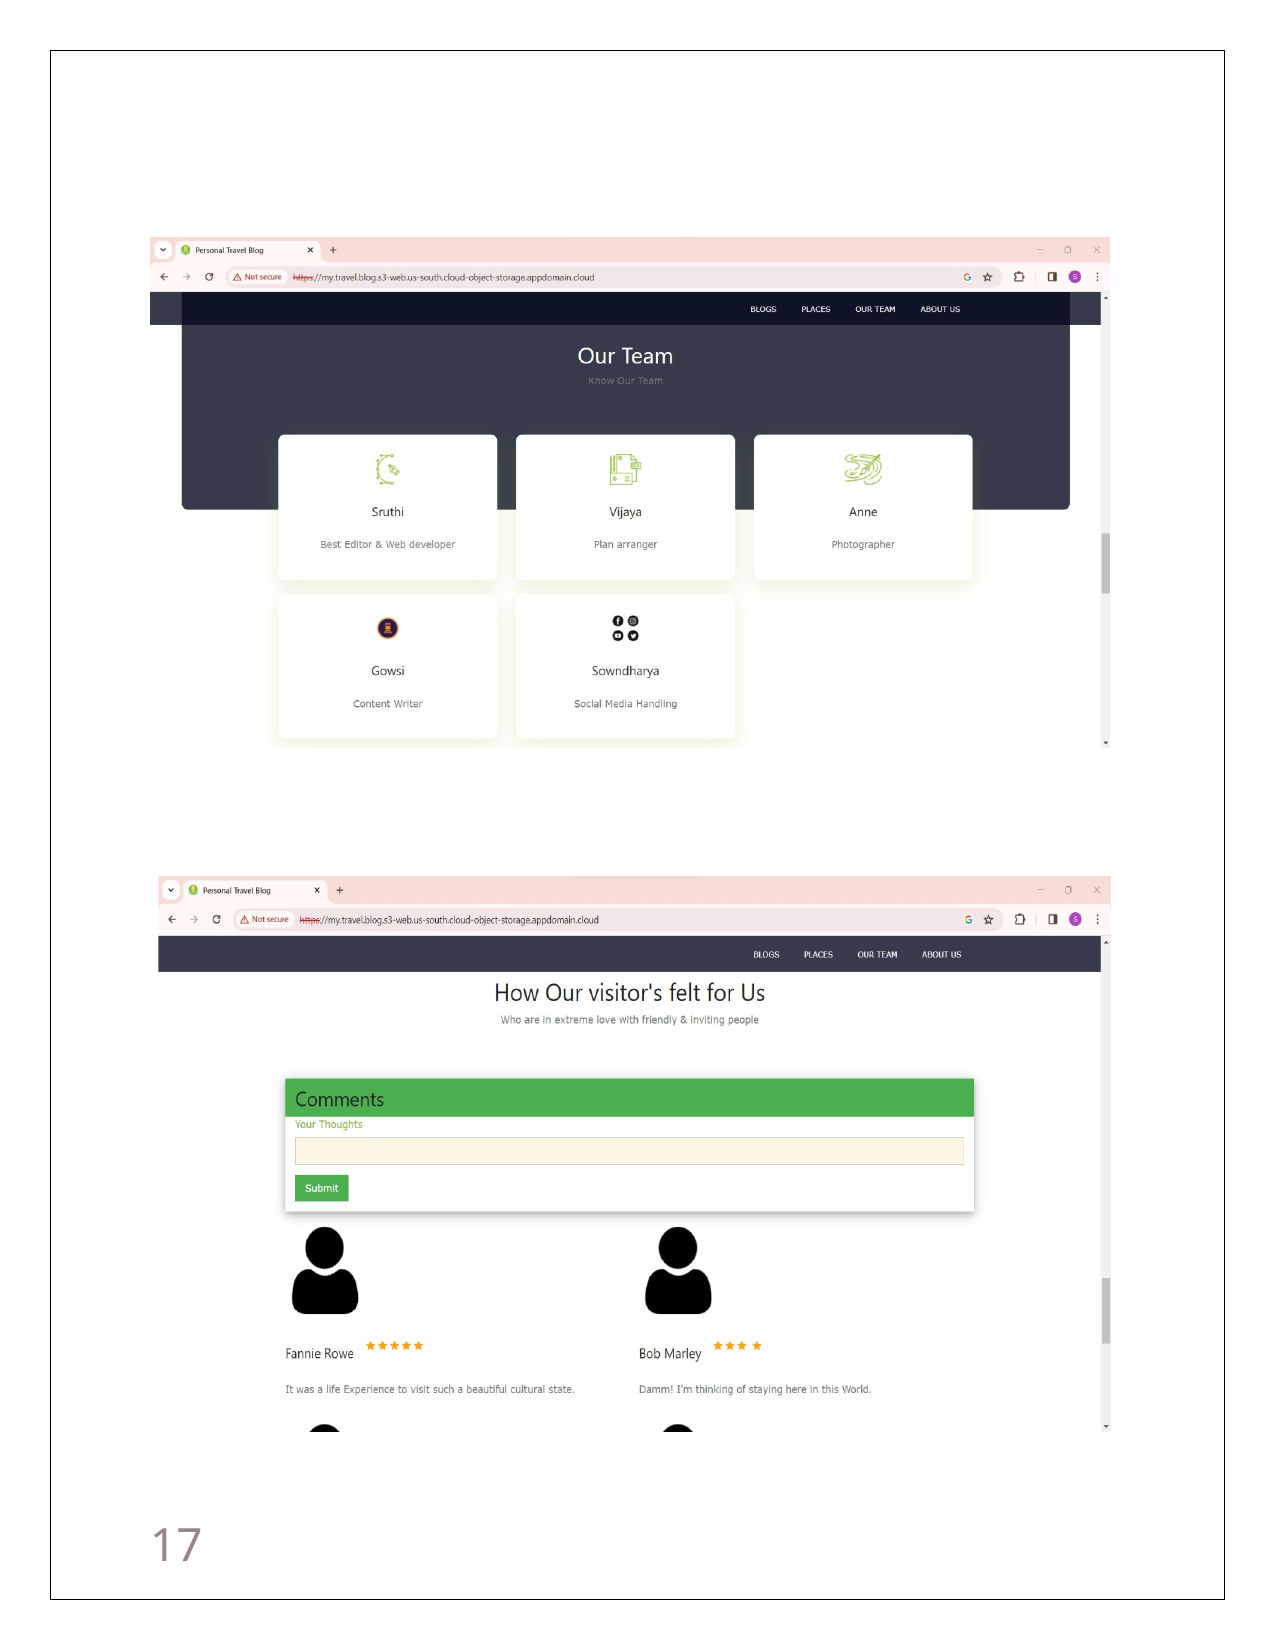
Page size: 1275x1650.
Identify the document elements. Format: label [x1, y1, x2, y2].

picture [150, 237, 1110, 748]
picture [158, 876, 1111, 1432]
